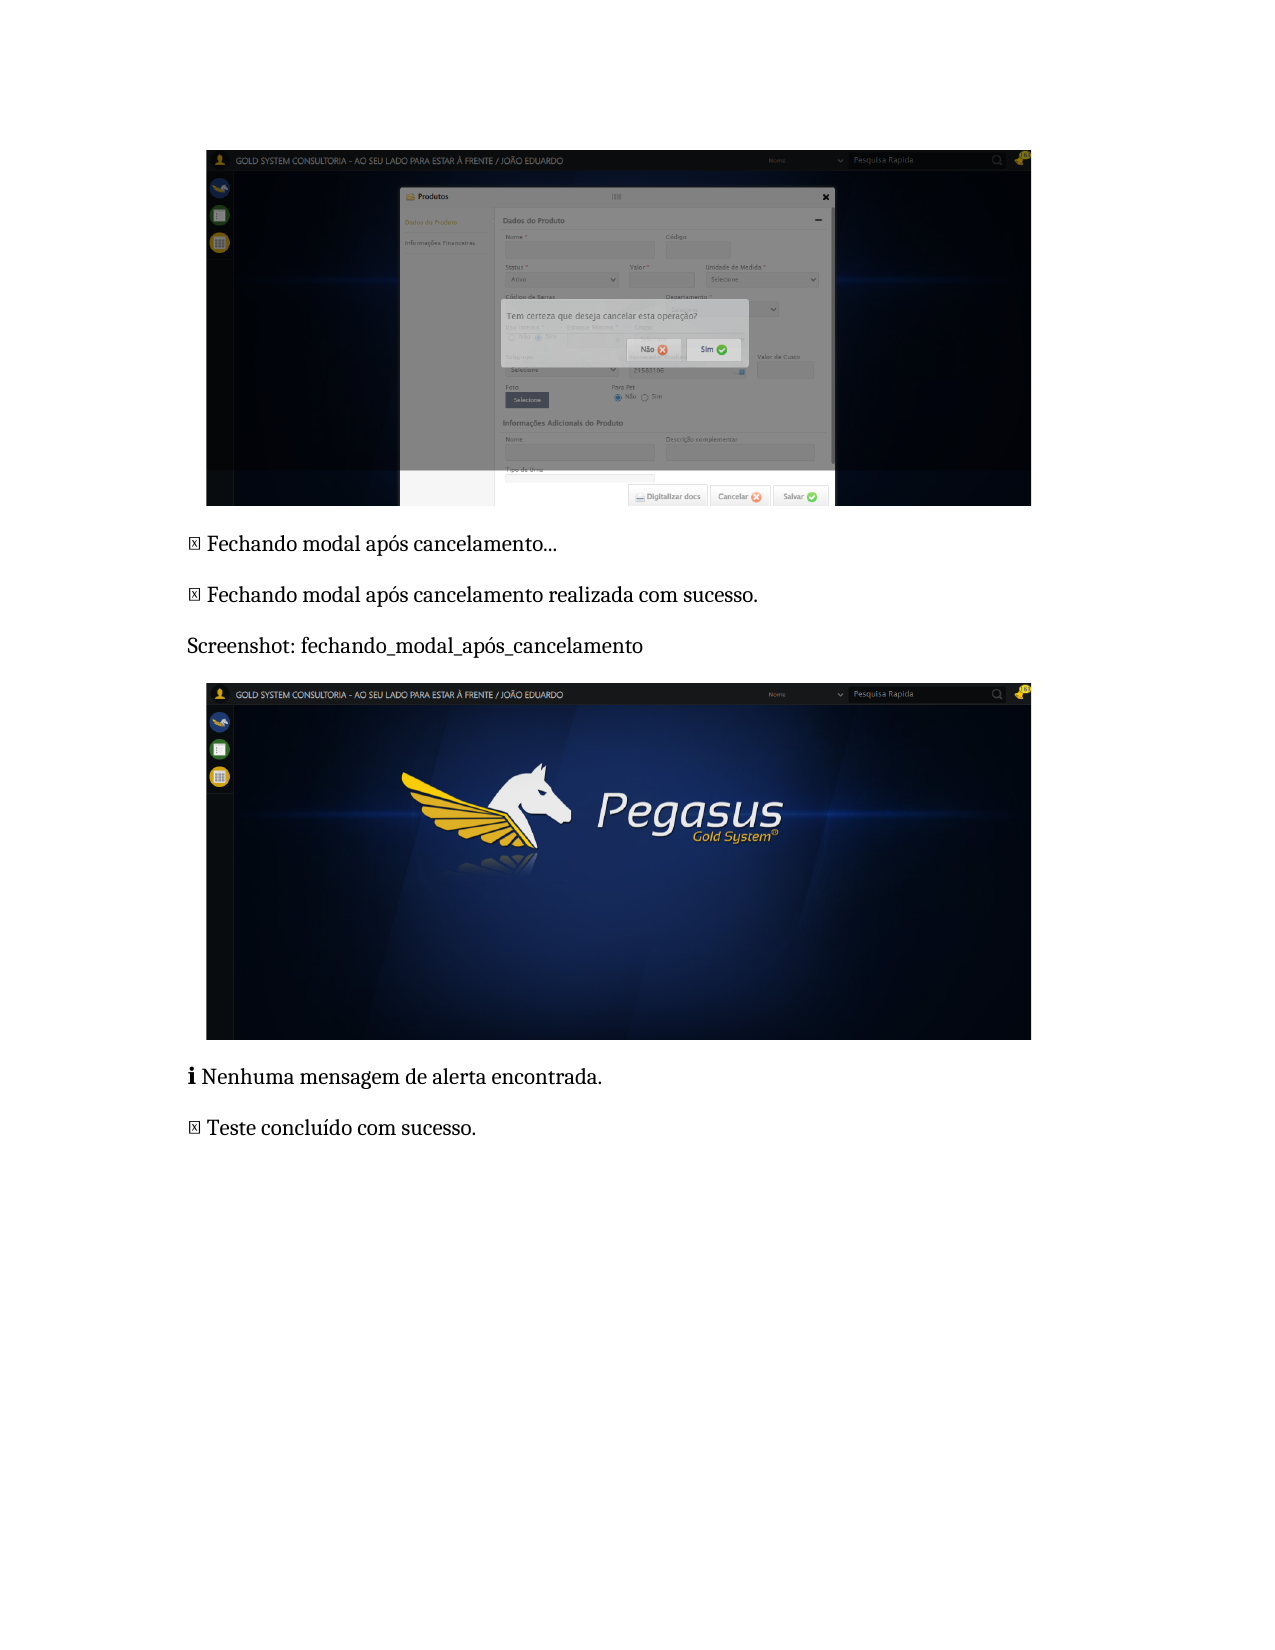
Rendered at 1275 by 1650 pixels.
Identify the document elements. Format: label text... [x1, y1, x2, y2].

text Screenshot: fechando_modal_após_cancelamento [187, 632, 1087, 659]
text 🔄 Fechando modal após cancelamento... [187, 530, 1087, 557]
picture [206, 683, 1032, 1040]
text ℹ️ Nenhuma mensagem de alerta encontrada. [187, 1064, 1087, 1090]
text ✅ Teste concluído com sucesso. [187, 1115, 1087, 1141]
picture [206, 150, 1032, 506]
text ✅ Fechando modal após cancelamento realizada com sucesso. [187, 581, 1087, 608]
